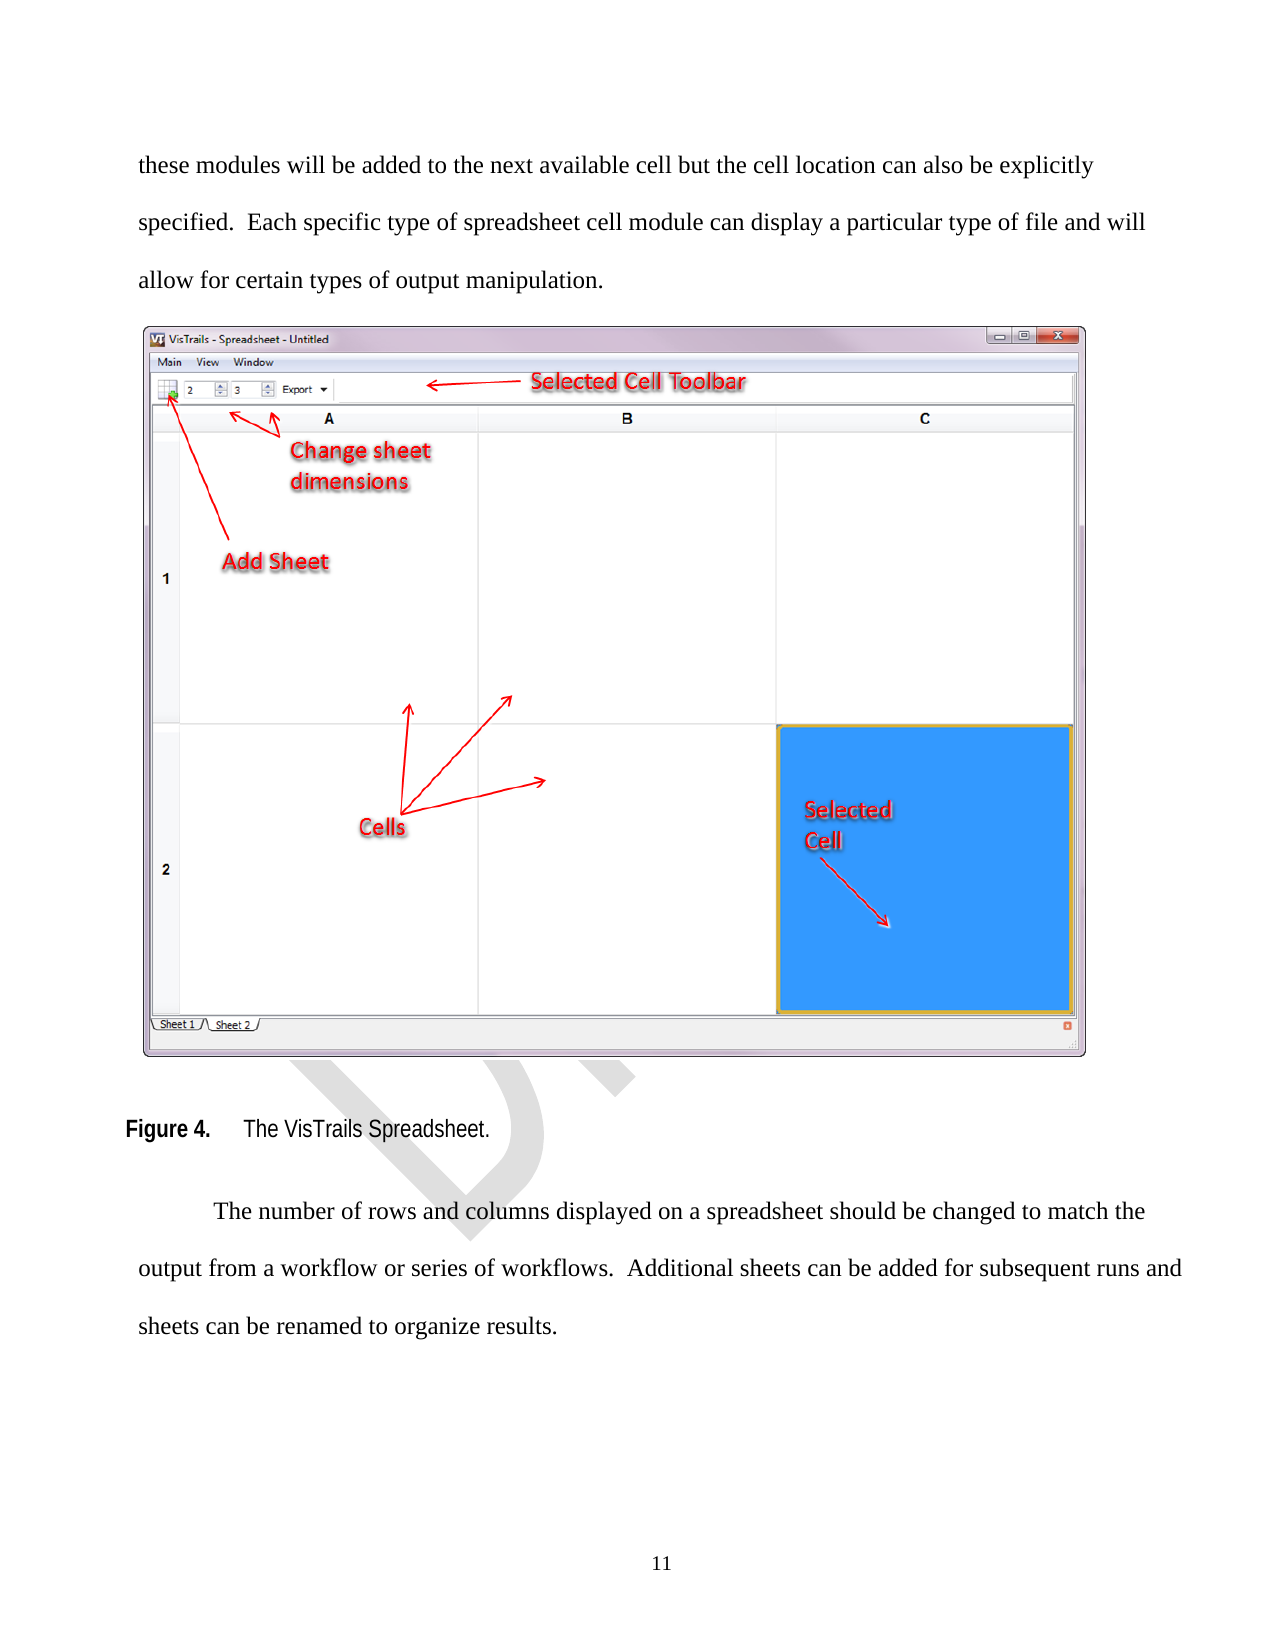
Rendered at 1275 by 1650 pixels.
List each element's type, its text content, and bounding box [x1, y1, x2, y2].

picture [138, 322, 1088, 1060]
text The number of rows and columns displayed on a spreadsheet should be changed to match the output from a workflow or series of workflows. Additional sheets can be added for subsequent runs and sheets can be renamed to organize results. [138, 1196, 1185, 1339]
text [138, 150, 1185, 294]
text The VisTrails Spreadsheet. [168, 1113, 1185, 1142]
